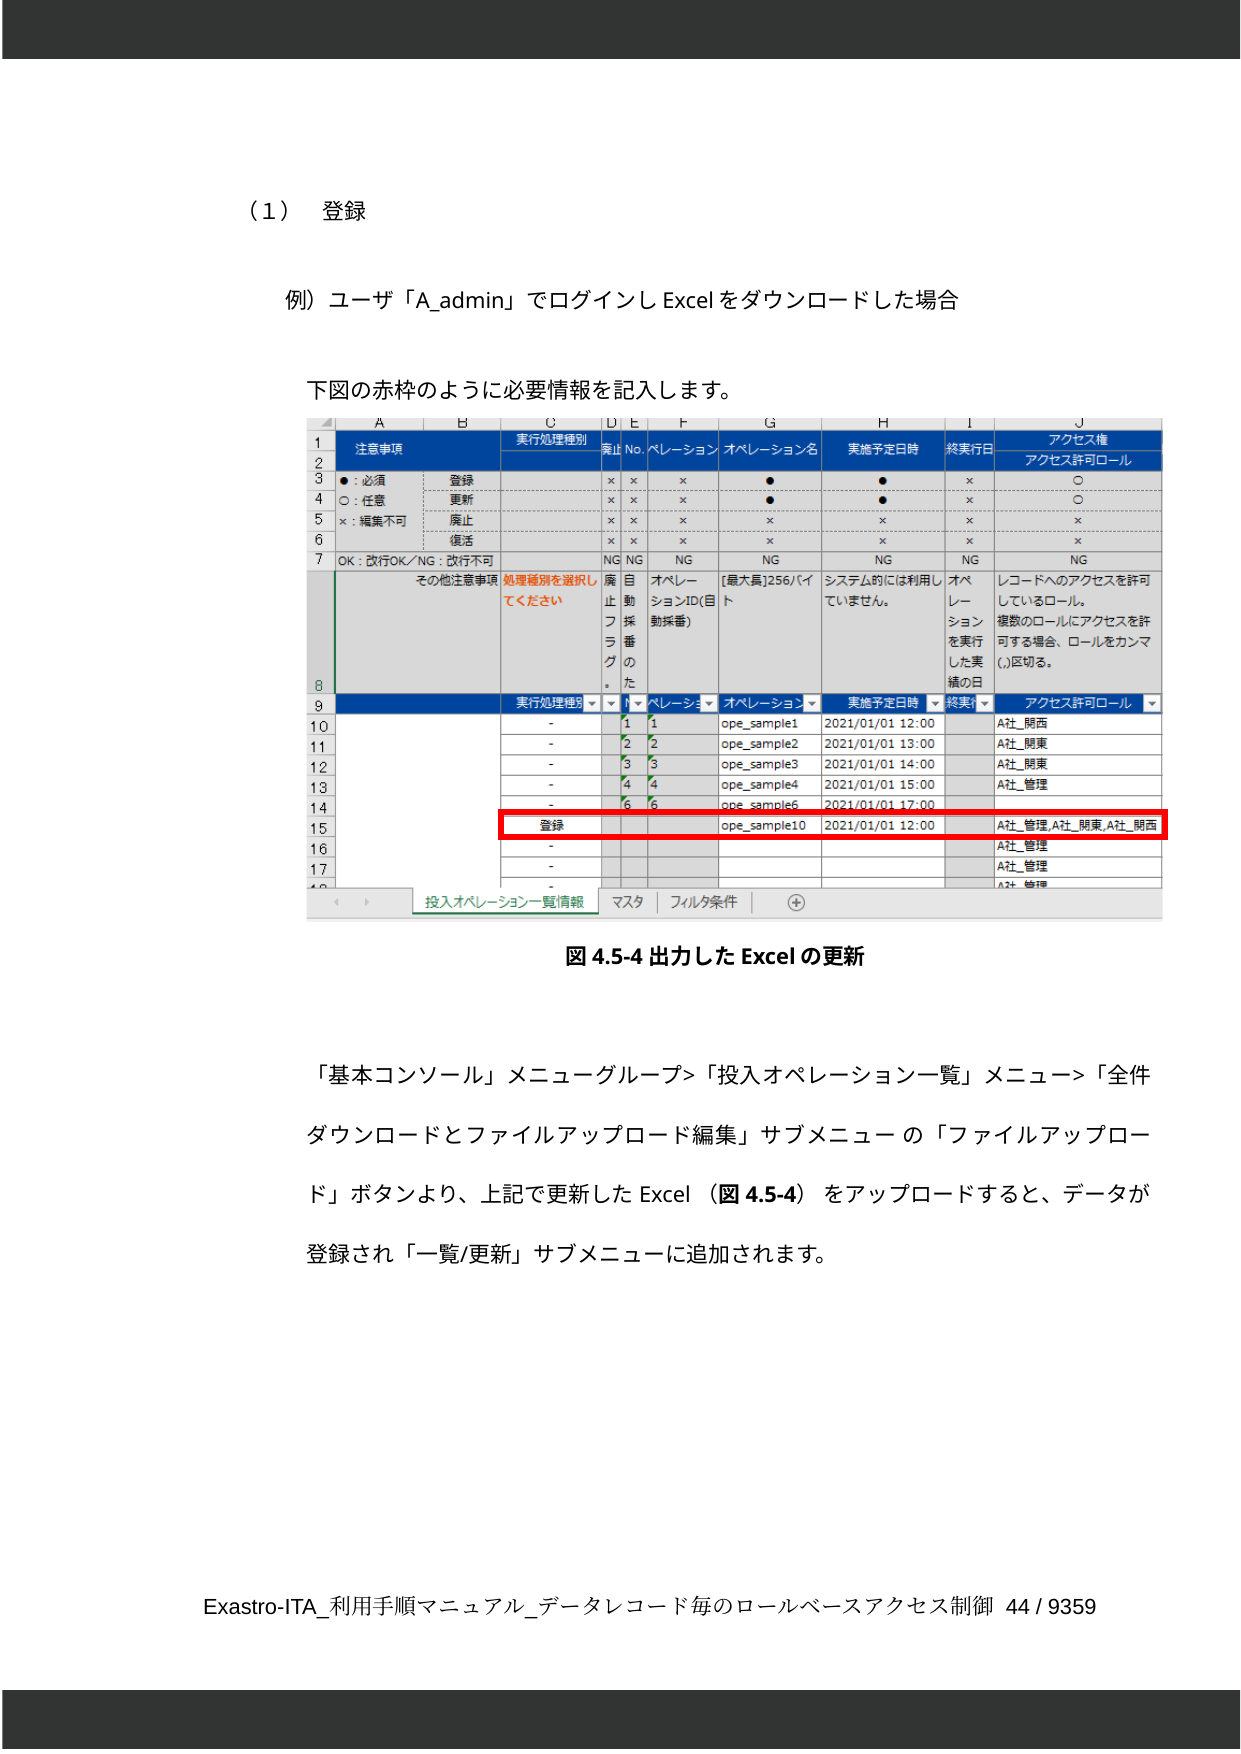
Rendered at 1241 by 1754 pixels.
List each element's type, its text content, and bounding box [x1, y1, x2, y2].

list 「基本コンソール」メニューグループ>「投入オペレーション一覧」メニュー>「全件ダウンロードとファイルアップロード編集」サブメニュー の「ファイルアップロード」ボタンより、上記で更新したExcel （図 4.5-4） をアップロードすると、データが登録され「一覧/更新」サブメニューに追加されます。 [307, 1044, 1152, 1283]
list 下図の赤枠のように必要情報を記入します。 [307, 359, 1152, 418]
list 例）ユーザ「A_admin」でログインしExcelをダウンロードした場合 [285, 270, 1152, 329]
list 登録 [236, 180, 1152, 240]
list 図 4.5-4 出力したExcelの更新 [279, 925, 1152, 985]
picture [2, 1690, 1241, 1749]
picture [2, 0, 1241, 59]
picture [504, 815, 1162, 834]
picture [306, 418, 1163, 922]
